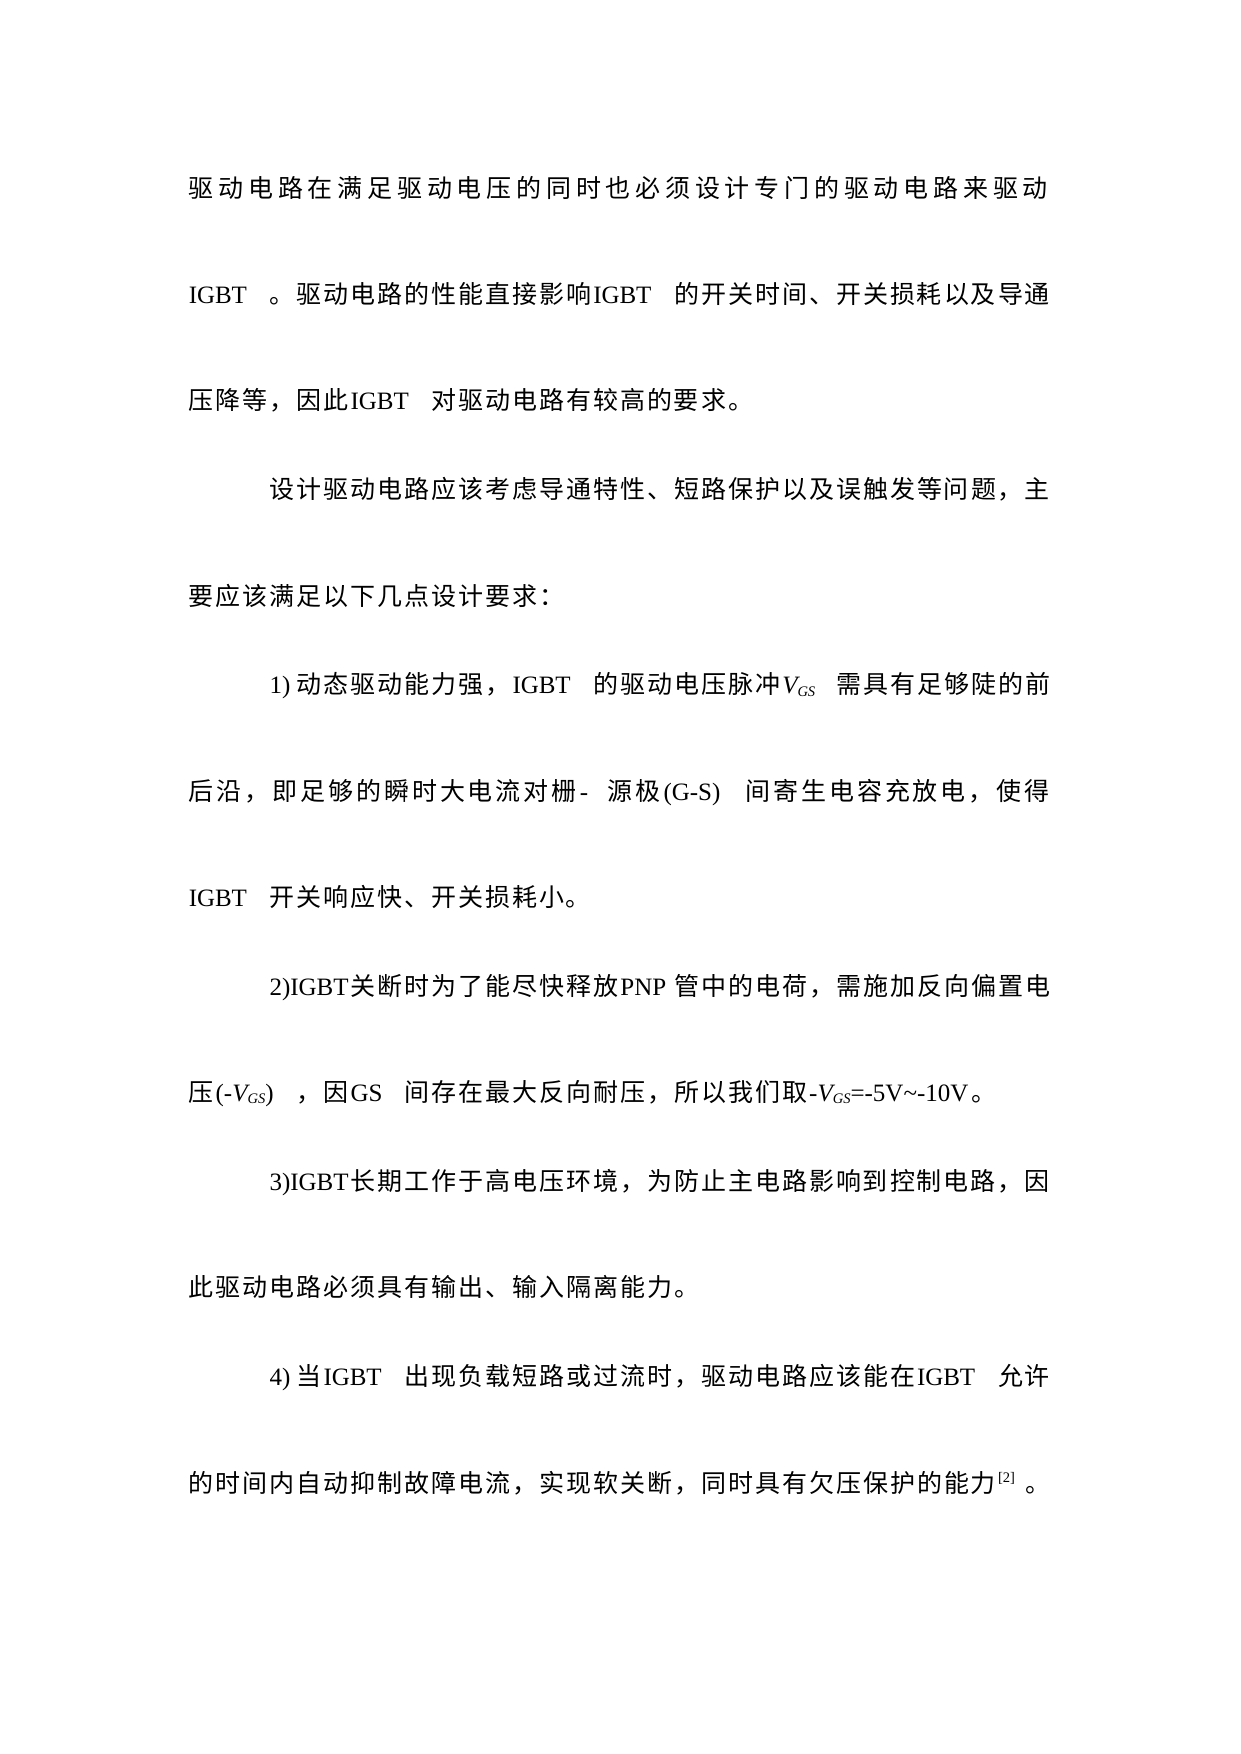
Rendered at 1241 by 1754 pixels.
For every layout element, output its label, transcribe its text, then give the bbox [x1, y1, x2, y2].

text 3)IGBT长期工作于高电压环境，为防止主电路影响到控制电路，因此驱动电路必须具有输出、输入隔离能力。 [188, 1144, 1052, 1321]
text 4)当IGBT出现负载短路或过流时，驱动电路应该能在IGBT允许的时间内自动抑制故障电流，实现软关断，同时具有欠压保护的能力[2]。 [188, 1339, 1052, 1517]
text 1)动态驱动能力强，IGBT的驱动电压脉冲VGS需具有足够陡的前后沿，即足够的瞬时大电流对栅-源极(G-S)间寄生电容充放电，使得IGBT开关响应快、开关损耗小。 [188, 648, 1052, 931]
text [188, 151, 1052, 434]
text 2)IGBT关断时为了能尽快释放PNP管中的电荷，需施加反向偏置电压(-VGS)，因GS间存在最大反向耐压，所以我们取-VGS=-5V~-10V。 [188, 949, 1052, 1126]
text 设计驱动电路应该考虑导通特性、短路保护以及误触发等问题，主要应该满足以下几点设计要求： [188, 452, 1052, 629]
